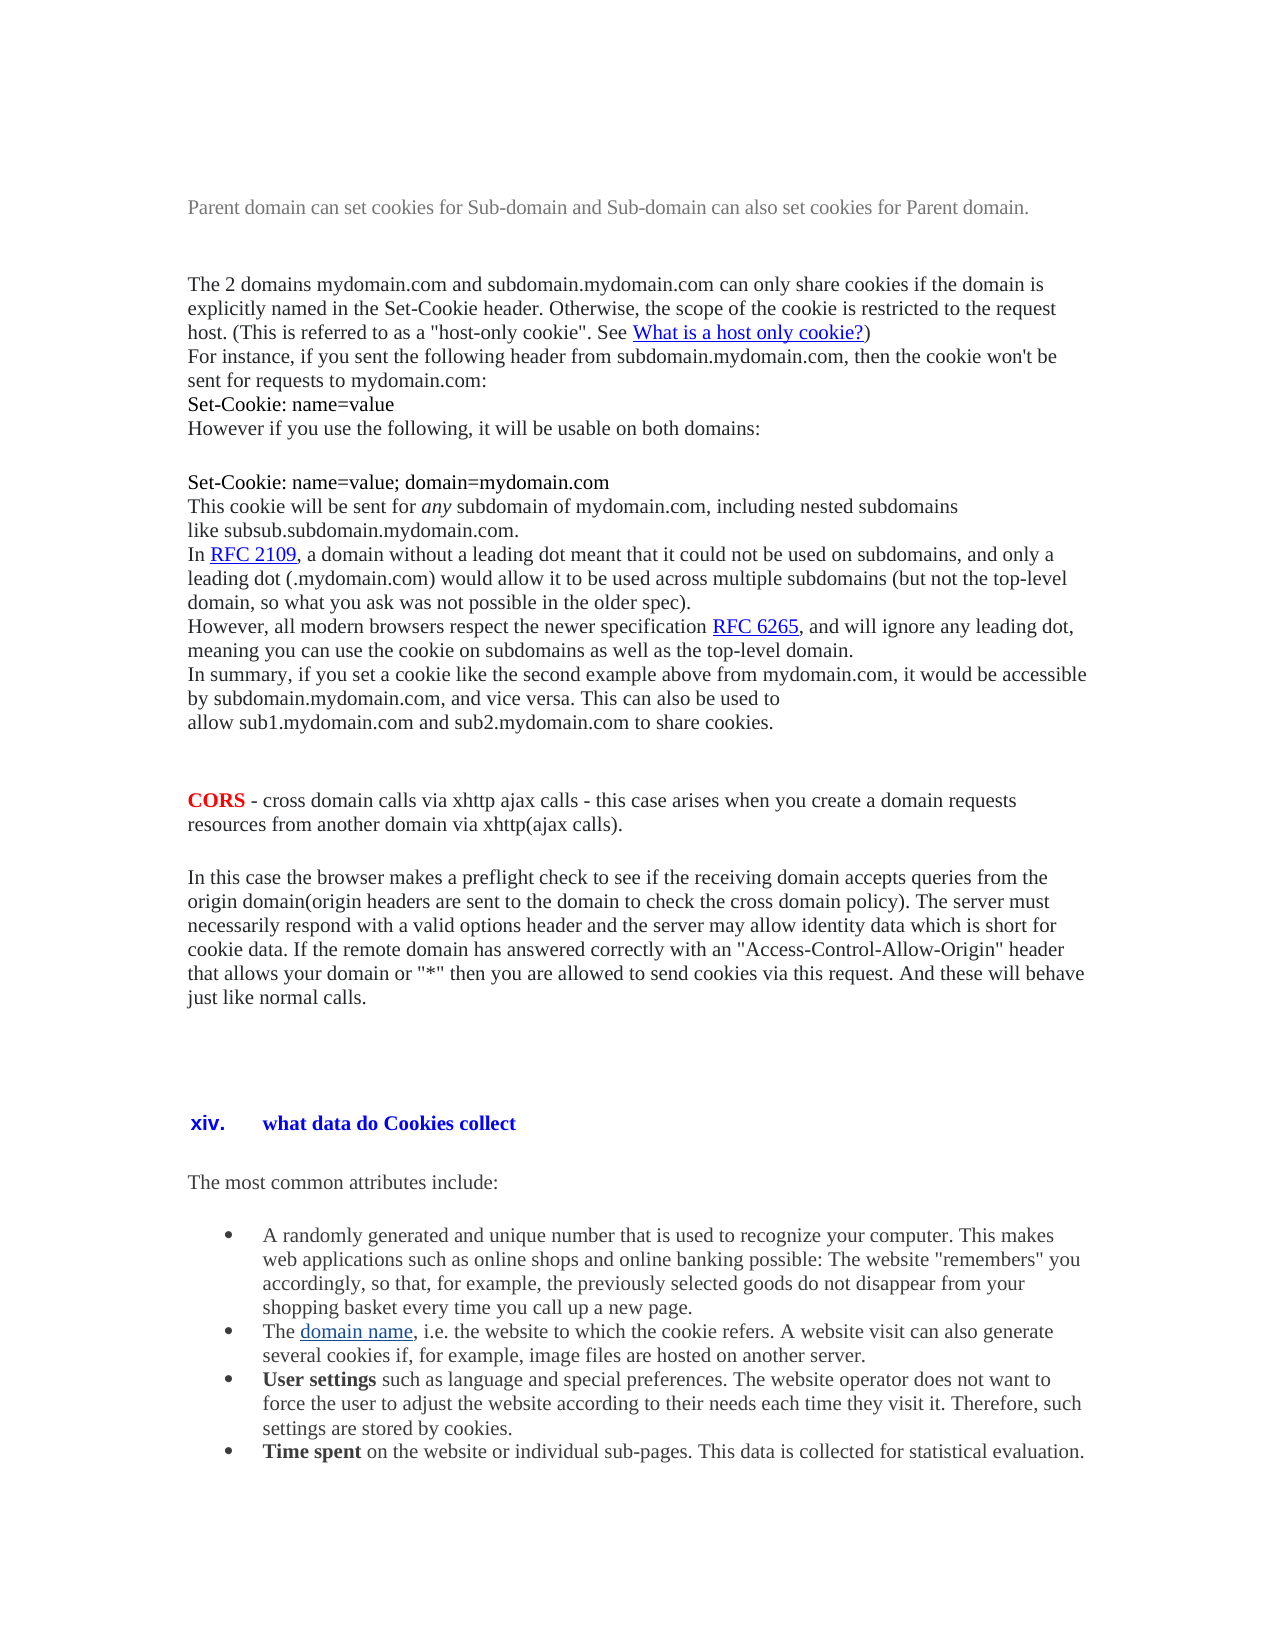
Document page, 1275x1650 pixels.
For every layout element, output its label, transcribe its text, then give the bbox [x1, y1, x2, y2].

text The 2 domains mydomain.com and subdomain.mydomain.com can only share cookies if the domain is explicitly named in the Set-Cookie header. Otherwise, the scope of the cookie is restricted to the request host. (This is referred to as a "host-only cookie". See What is a host only cookie?) [187, 272, 1087, 344]
list The domain name, i.e. the website to which the cookie refers. A website visit can also generate several cookies if, for example, image files are hosted on another server. [225, 1319, 1087, 1367]
text This cookie will be sent for any subdomain of mydomain.com, including nested subdomains like subsub.subdomain.mydomain.com. [187, 494, 1087, 542]
text However if you use the following, it will be usable on both domains: [187, 416, 1087, 440]
text The most common attributes include: [187, 1170, 1087, 1194]
text In this case the browser makes a preflight check to see if the receiving domain accepts queries from the origin domain(origin headers are sent to the domain to check the cross domain policy). The server must necessarily respond with a valid options header and the server may allow identity data which is short for cookie data. If the remote domain has answered correctly with an "Access-Control-Allow-Origin" header that allows your domain or "*" then you are allowed to send cookies via this request. And these will behave just like normal calls. [187, 865, 1087, 1009]
subtitle what data do Cookies collect [225, 1092, 1087, 1135]
text However, all modern browsers respect the newer specification RFC 6265, and will ignore any leading dot, meaning you can use the cookie on subdomains as well as the top-level domain. [187, 614, 1087, 662]
list User settings such as language and special preferences. The website operator does not want to force the user to adjust the website according to their needs each time they visit it. Therefore, such settings are stored by cookies. [225, 1367, 1087, 1439]
list Time spent on the website or individual sub-pages. This data is collected for statistical evaluation. [225, 1439, 1087, 1463]
text In summary, if you set a cookie like the second example above from mydomain.com, it would be accessible by subdomain.mydomain.com, and vice versa. This can also be used to allow sub1.mydomain.com and sub2.mydomain.com to share cookies. [187, 662, 1087, 734]
text In RFC 2109, a domain without a leading dot meant that it could not be used on subdomains, and only a leading dot (.mydomain.com) would allow it to be used across multiple subdomains (but not the top-level domain, so what you ask was not possible in the older spec). [187, 542, 1087, 614]
list A randomly generated and unique number that is used to recognize your computer. This makes web applications such as online shops and online banking possible: The website "remembers" you accordingly, so that, for example, the previously selected goods do not disappear from your shopping basket every time you call up a new page. [225, 1223, 1087, 1319]
text Set-Cookie: name=value; domain=mydomain.com [187, 469, 1087, 494]
text For instance, if you sent the following header from subdomain.mydomain.com, then the cookie won't be sent for requests to mydomain.com: [187, 344, 1087, 392]
text Parent domain can set cookies for Sub-domain and Sub-domain can also set cookies for Parent domain. [187, 150, 1087, 219]
text CORS - cross domain calls via xhttp ajax calls - this case arises when you create a domain requests resources from another domain via xhttp(ajax calls). [187, 787, 1087, 836]
text Set-Cookie: name=value [187, 392, 1087, 416]
